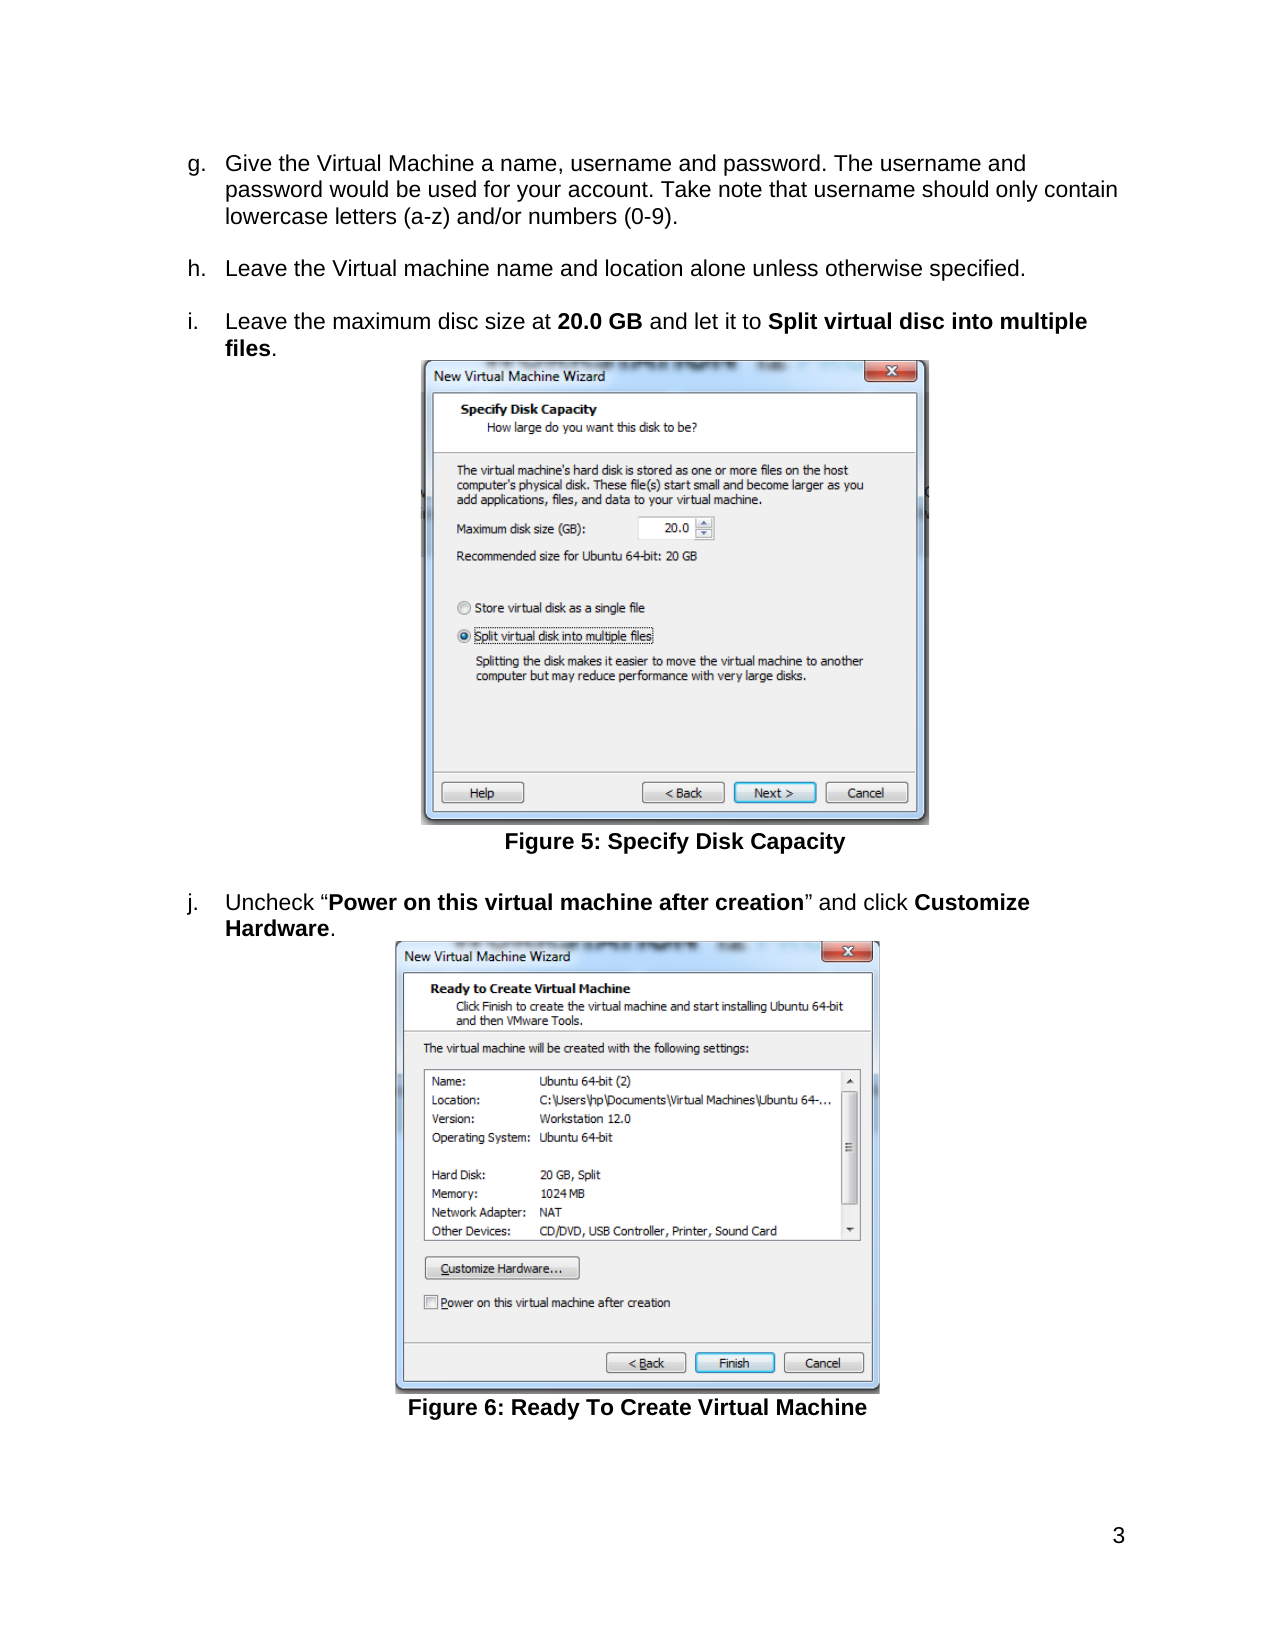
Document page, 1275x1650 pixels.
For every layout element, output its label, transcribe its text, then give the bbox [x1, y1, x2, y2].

text Figure 5: Specify Disk Capacity [225, 828, 1125, 854]
text Figure 6: Ready To Create Virtual Machine [150, 1393, 1125, 1420]
list Uncheck “Power on this virtual machine after creation” and click Customize Hardware. [187, 889, 1125, 941]
picture [420, 360, 930, 825]
picture [395, 941, 880, 1394]
list Give the Virtual Machine a name, username and password. The username and password would be used for your account. Take note that username should only contain lowercase letters (a-z) and/or numbers (0-9). [187, 150, 1125, 229]
list Leave the Virtual machine name and location alone unless otherwise specified. [187, 255, 1125, 282]
list Leave the maximum disc size at 20.0 GB and let it to Split virtual disc into multiple files. [187, 308, 1125, 361]
